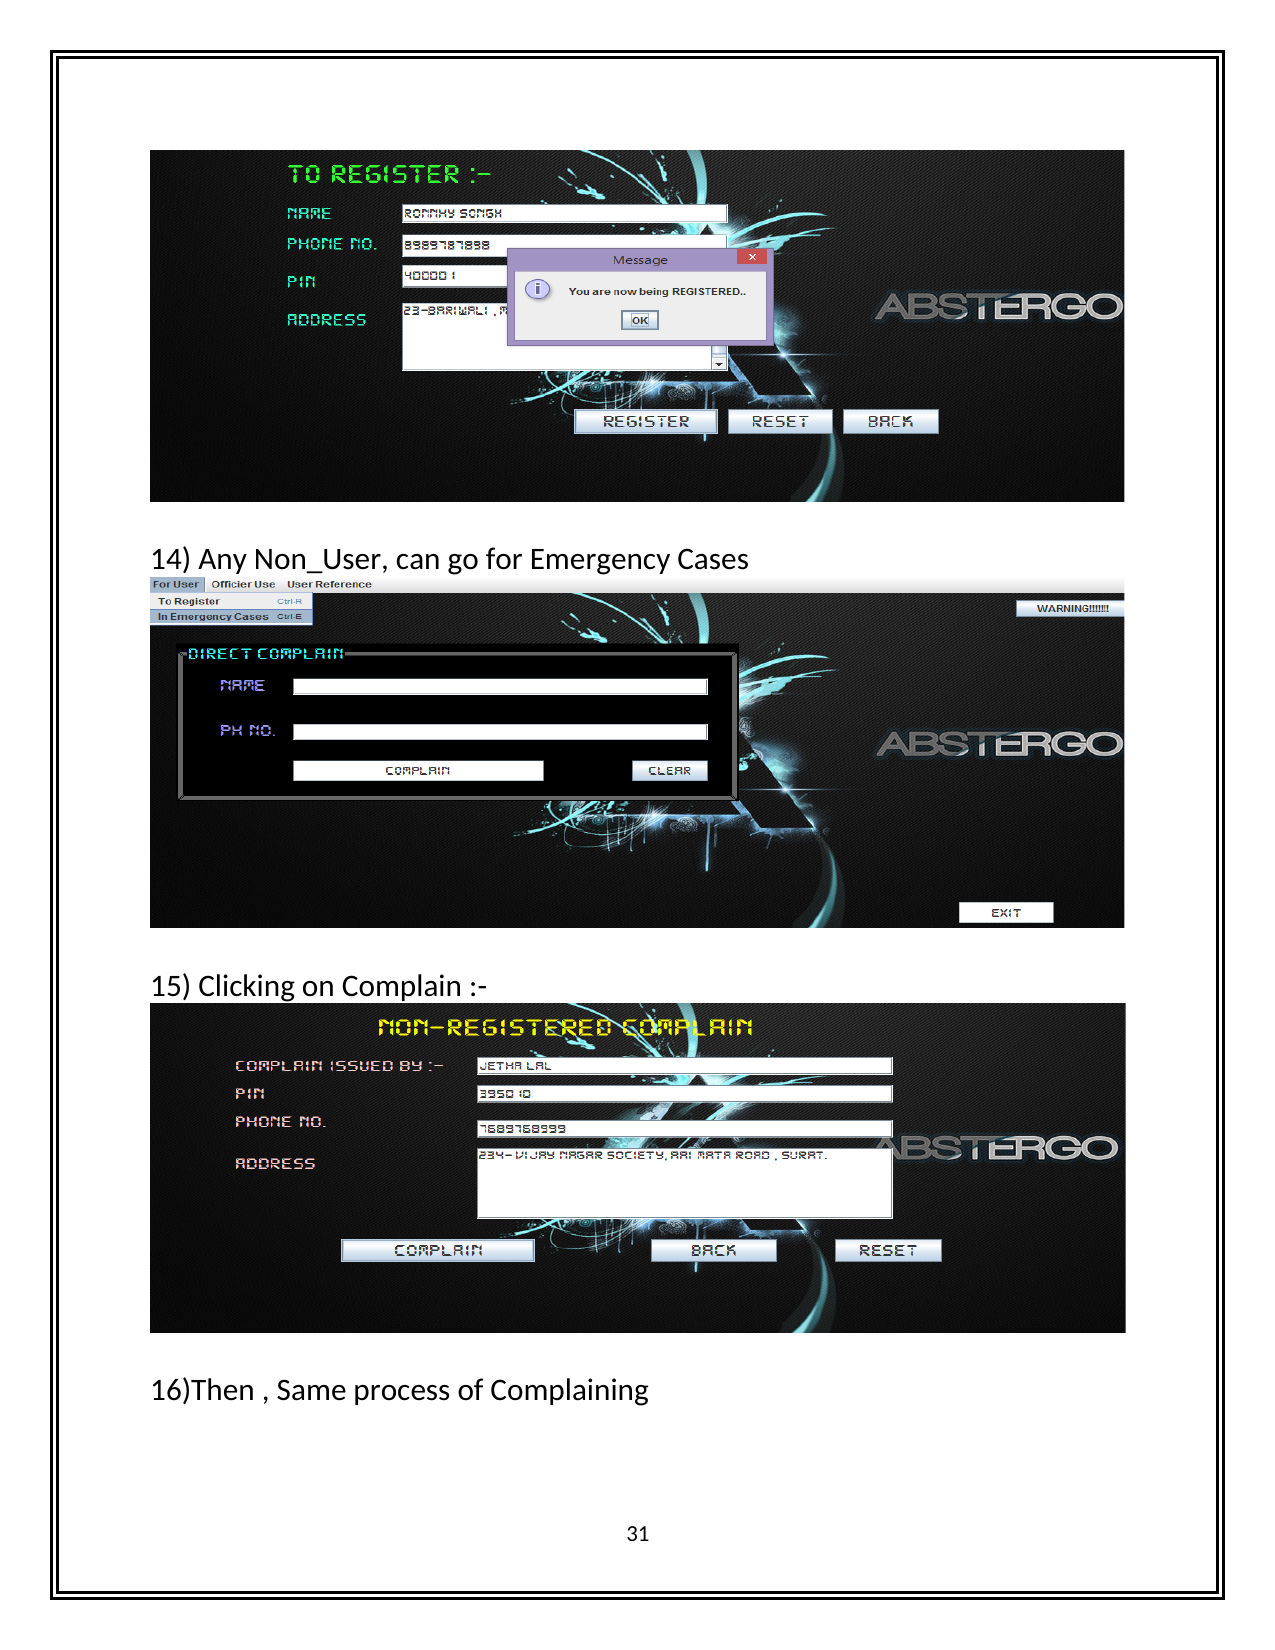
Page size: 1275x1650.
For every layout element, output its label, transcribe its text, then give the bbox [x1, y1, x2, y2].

text 16)Then , Same process of Complaining [150, 1370, 1125, 1408]
picture [150, 150, 1125, 502]
text 14) Any Non_User, can go for Emergency Cases [150, 539, 1125, 577]
picture [150, 1003, 1126, 1333]
picture [150, 577, 1125, 928]
text 15) Clicking on Complain :- [150, 966, 1125, 1003]
